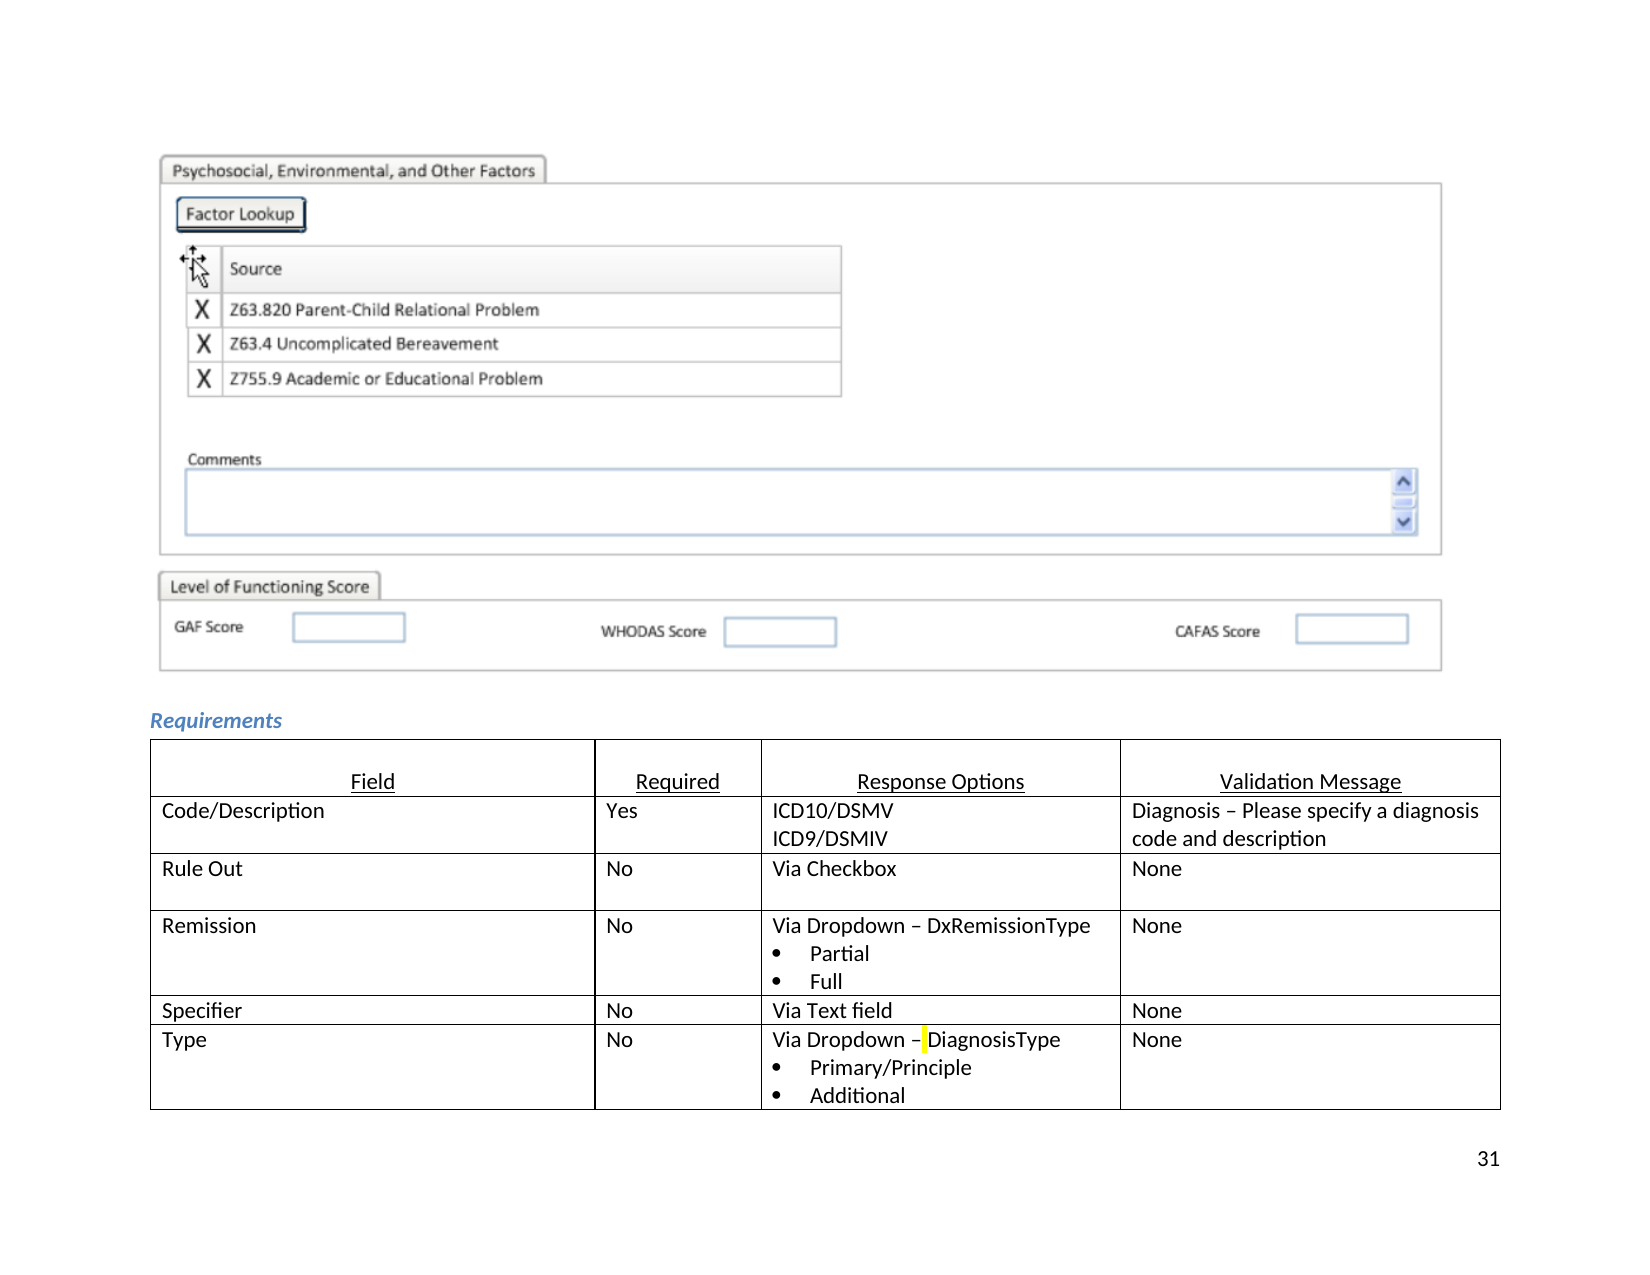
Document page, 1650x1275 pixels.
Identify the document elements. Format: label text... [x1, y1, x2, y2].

table_cell Yes [596, 797, 761, 853]
table_cell Via Dropdown – DiagnosisType Primary/Principle Additional [762, 1025, 1120, 1109]
table_cell No [596, 911, 761, 995]
table_cell No [596, 996, 761, 1024]
table_cell None [1121, 854, 1500, 910]
table_cell None [1121, 996, 1500, 1024]
table_cell ICD10/DSMV ICD9/DSMIV [762, 797, 1120, 853]
table_cell Code/Description [151, 797, 594, 853]
table_cell Remission [151, 911, 594, 995]
table_header Field [151, 740, 594, 796]
table_header Response Options [762, 740, 1120, 796]
table_cell Type [151, 1025, 594, 1109]
table_header Validation Message [1121, 740, 1500, 796]
table_cell None [1121, 911, 1500, 995]
table_cell No [596, 854, 761, 910]
table_cell Specifier [151, 996, 594, 1024]
table_cell Via Dropdown – DxRemissionType Partial Full [762, 911, 1120, 995]
table_cell Rule Out [151, 854, 594, 910]
table_cell No [596, 1025, 761, 1109]
subtitle Requirements [150, 706, 1500, 734]
table_cell None [1121, 1025, 1500, 1109]
table_header Required [596, 740, 761, 796]
table_cell Via Checkbox [762, 854, 1120, 910]
table_cell Diagnosis – Please specify a diagnosis code and description [1121, 797, 1500, 853]
table_cell Via Text field [762, 996, 1120, 1024]
